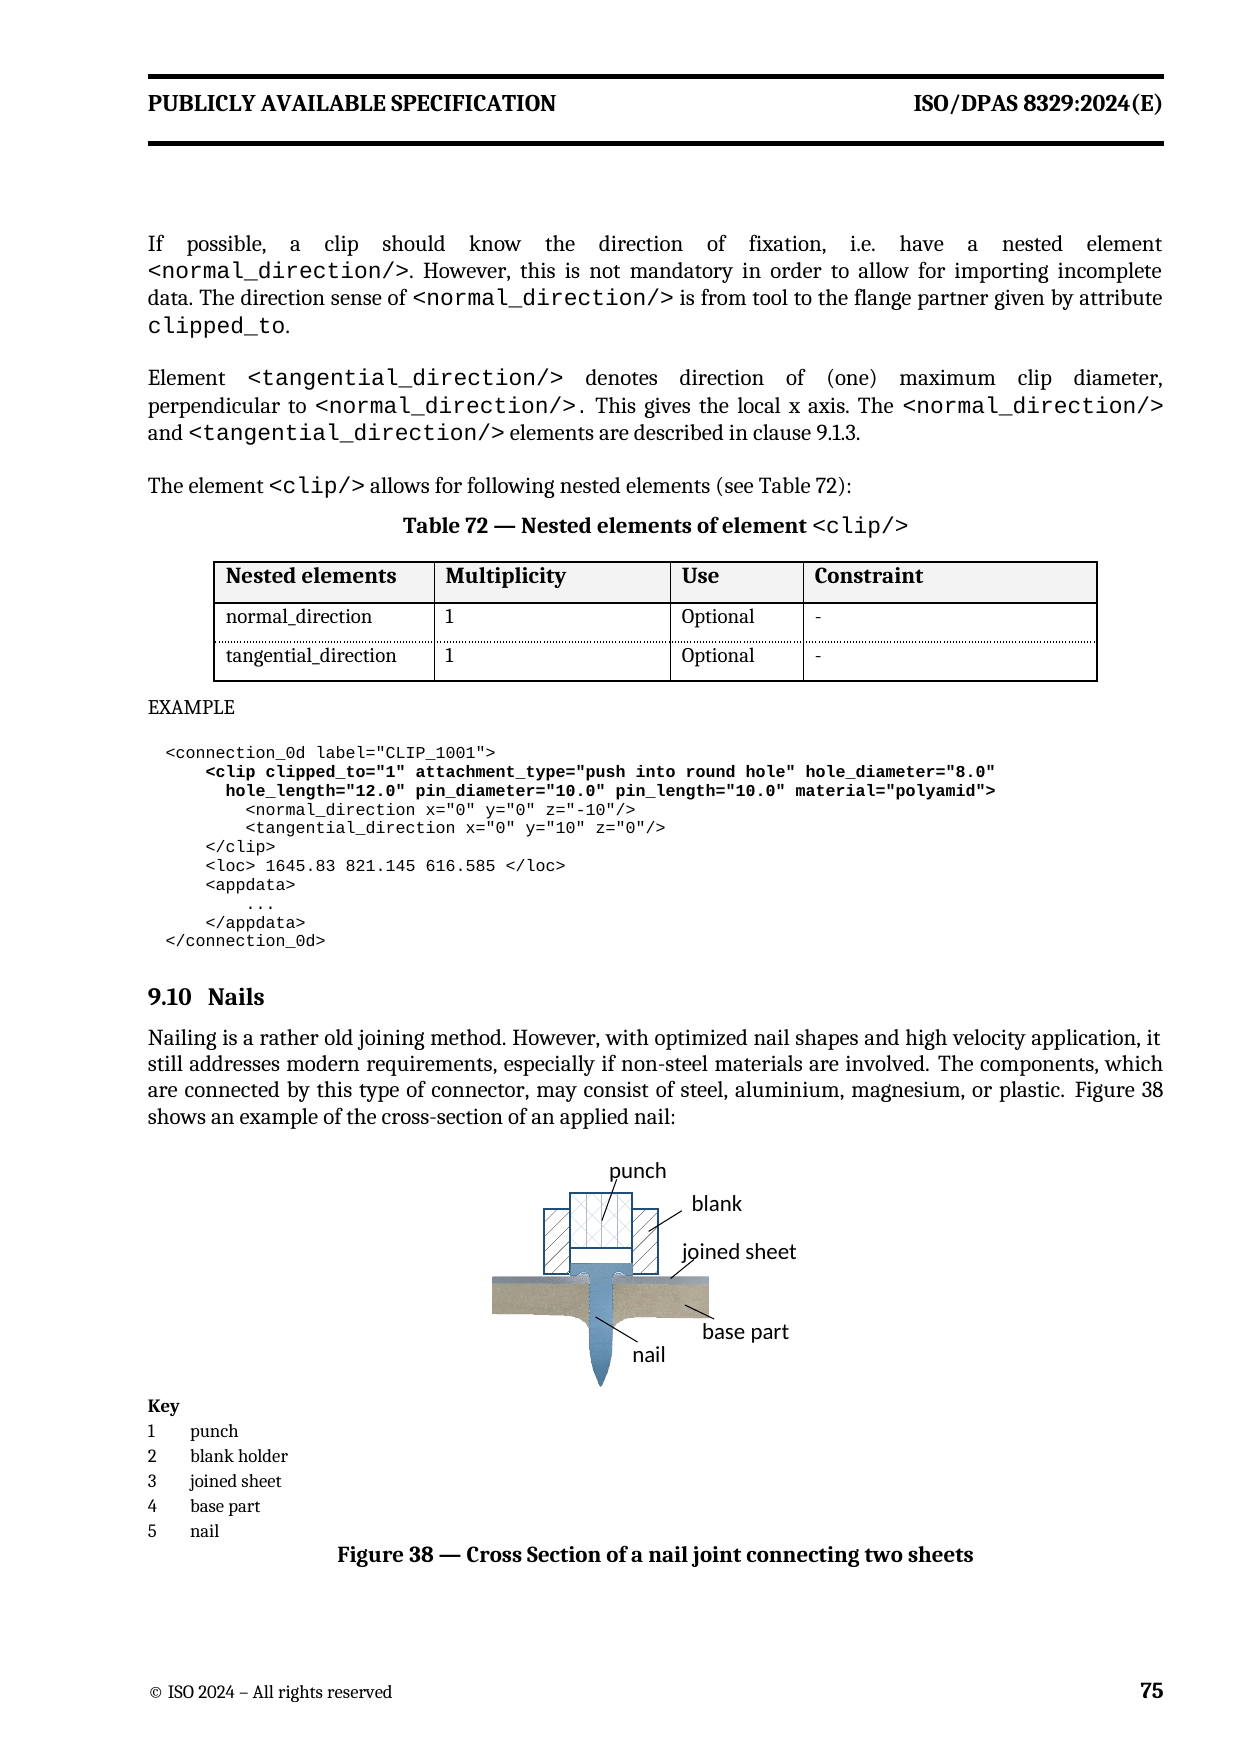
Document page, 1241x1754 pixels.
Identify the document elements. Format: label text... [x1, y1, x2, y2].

subtitle Nails [148, 983, 1163, 1012]
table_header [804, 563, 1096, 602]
text The element <clip/> allows for following nested elements (see Table 72): [148, 472, 1163, 500]
text <connection_0d label="CLIP_1001"> [165, 744, 1146, 763]
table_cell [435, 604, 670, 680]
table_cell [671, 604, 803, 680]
text <tangential_direction x="0" y="10" z="0"/> [165, 820, 1146, 839]
text Key 1 punch 2 blank holder 3 joined sheet 4 base part 5 nail [148, 1392, 1163, 1542]
text </clip> [165, 839, 1146, 858]
text Table 72 — Nested elements of element <clip/> [148, 512, 1163, 540]
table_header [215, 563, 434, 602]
text If possible, a clip should know the direction of fixation, i.e. have a nested element <normal_direction/>. However, this is not mandatory in order to allow for importing incomplete data. The direction sense of <normal_direction/> is from tool to the flange partner given by attribute clipped_to. [148, 231, 1163, 340]
text EXAMPLE [148, 694, 1163, 719]
text <appdata> [165, 876, 1146, 895]
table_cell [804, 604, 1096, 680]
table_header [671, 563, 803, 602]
text </appdata> [165, 914, 1146, 933]
text ... [165, 895, 1146, 914]
text <loc> 1645.83 821.145 616.585 </loc> [165, 858, 1146, 876]
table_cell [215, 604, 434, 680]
text Figure 38 — Cross Section of a nail joint connecting two sheets [148, 1542, 1163, 1569]
text Nailing is a rather old joining method. However, with optimized nail shapes and high velocity application, it still addresses modern requirements, especially if non-steel materials are involved. The components, which are connected by this type of connector, may consist of steel, aluminium, magnesium, or plastic. Figure 38 shows an example of the cross-section of an applied nail: [148, 1024, 1163, 1130]
text <clip clipped_to="1" attachment_type="push into round hole" hole_diameter="8.0" hole_length="12.0" pin_diameter="10.0" pin_length="10.0" material="polyamid"> [165, 763, 1146, 801]
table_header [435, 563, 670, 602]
text <normal_direction x="0" y="0" z="-10"/> [165, 801, 1146, 820]
picture [492, 1208, 709, 1392]
text </connection_0d> [165, 933, 1146, 952]
text Element <tangential_direction/> denotes direction of (one) maximum clip diameter, perpendicular to <normal_direction/>. This gives the local x axis. The <normal_direction/> and <tangential_direction/> elements are described in clause 9.1.3. [148, 365, 1163, 447]
